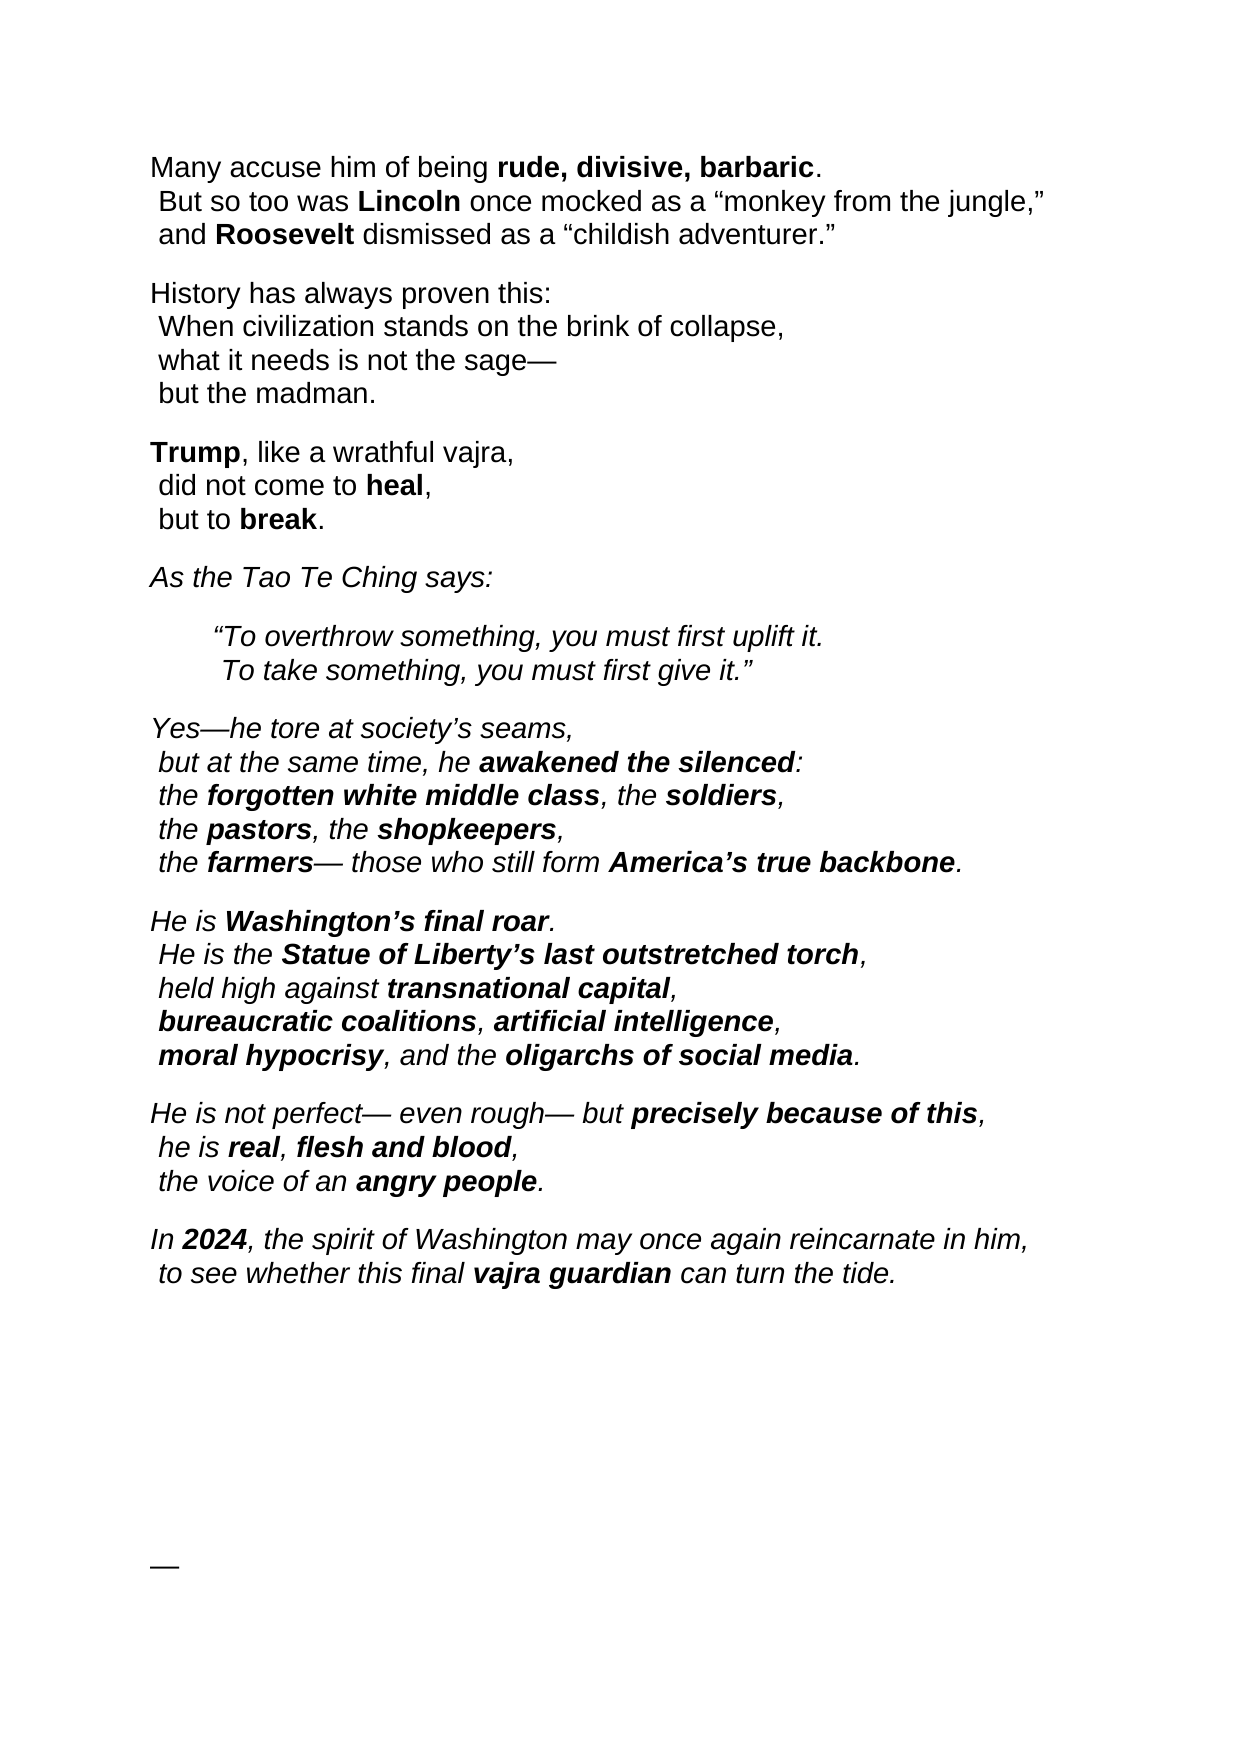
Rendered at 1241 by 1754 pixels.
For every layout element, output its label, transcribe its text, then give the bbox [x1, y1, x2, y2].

text Many accuse him of being rude, divisive, barbaric. But so too was Lincoln once mocked as a “monkey from the jungle,” and Roosevelt dismissed as a “childish adventurer.” [150, 150, 1090, 251]
text As the Tao Te Ching says: [150, 560, 1090, 594]
text Yes—he tore at society’s seams, but at the same time, he awakened the silenced: the forgotten white middle class, the soldiers, the pastors, the shopkeepers, the farmers— those who still form America’s true backbone. [150, 711, 1090, 879]
text He is Washington’s final roar. He is the Statue of Liberty’s last outstretched torch, held high against transnational capital, bureaucratic coalitions, artificial intelligence, moral hypocrisy, and the oligarchs of social media. [150, 904, 1090, 1071]
text “To overthrow something, you must first uplift it. To take something, you must first give it.” [212, 619, 1028, 686]
text History has always proven this: When civilization stands on the brink of collapse, what it needs is not the sage— but the madman. [150, 276, 1090, 410]
text He is not perfect— even rough— but precisely because of this, he is real, flesh and blood, the voice of an angry people. [150, 1096, 1090, 1197]
text — [150, 1548, 1090, 1582]
text In 2024, the spirit of Washington may once again reincarnate in him, to see whether this final vajra guardian can turn the tide. [150, 1222, 1090, 1289]
text Trump, like a wrathful vajra, did not come to heal, but to break. [150, 435, 1090, 535]
